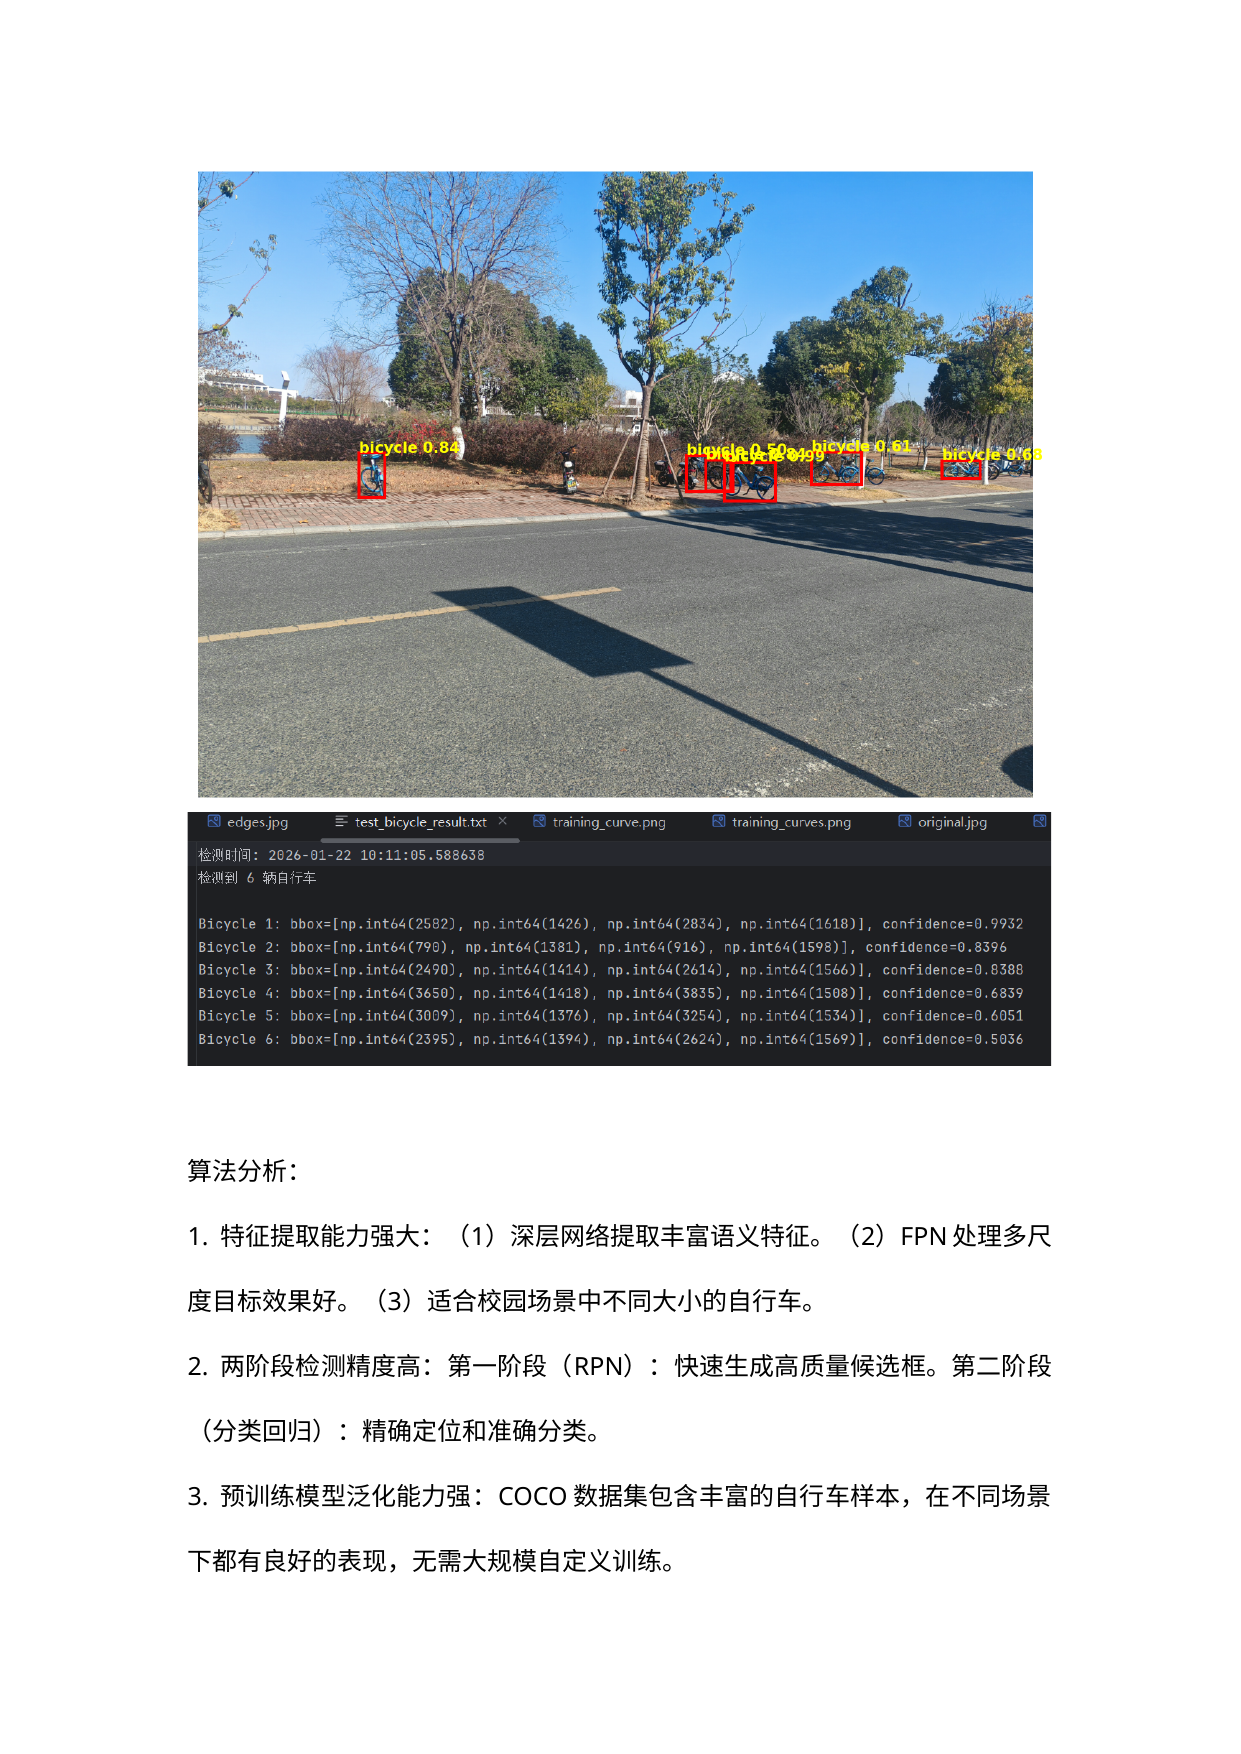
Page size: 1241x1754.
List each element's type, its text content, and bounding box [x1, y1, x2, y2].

list 预训练模型泛化能力强：COCO数据集包含丰富的自行车样本，在不同场景下都有良好的表现，无需大规模自定义训练。 [187, 1462, 1053, 1592]
list 两阶段检测精度高：第一阶段（RPN）：快速生成高质量候选框。第二阶段（分类回归）：精确定位和准确分类。 [187, 1332, 1053, 1462]
picture [187, 812, 1052, 1066]
picture [187, 162, 1053, 808]
list 算法分析： [187, 1137, 1053, 1202]
list 特征提取能力强大：（1）深层网络提取丰富语义特征。（2）FPN处理多尺度目标效果好。（3）适合校园场景中不同大小的自行车。 [187, 1202, 1053, 1332]
